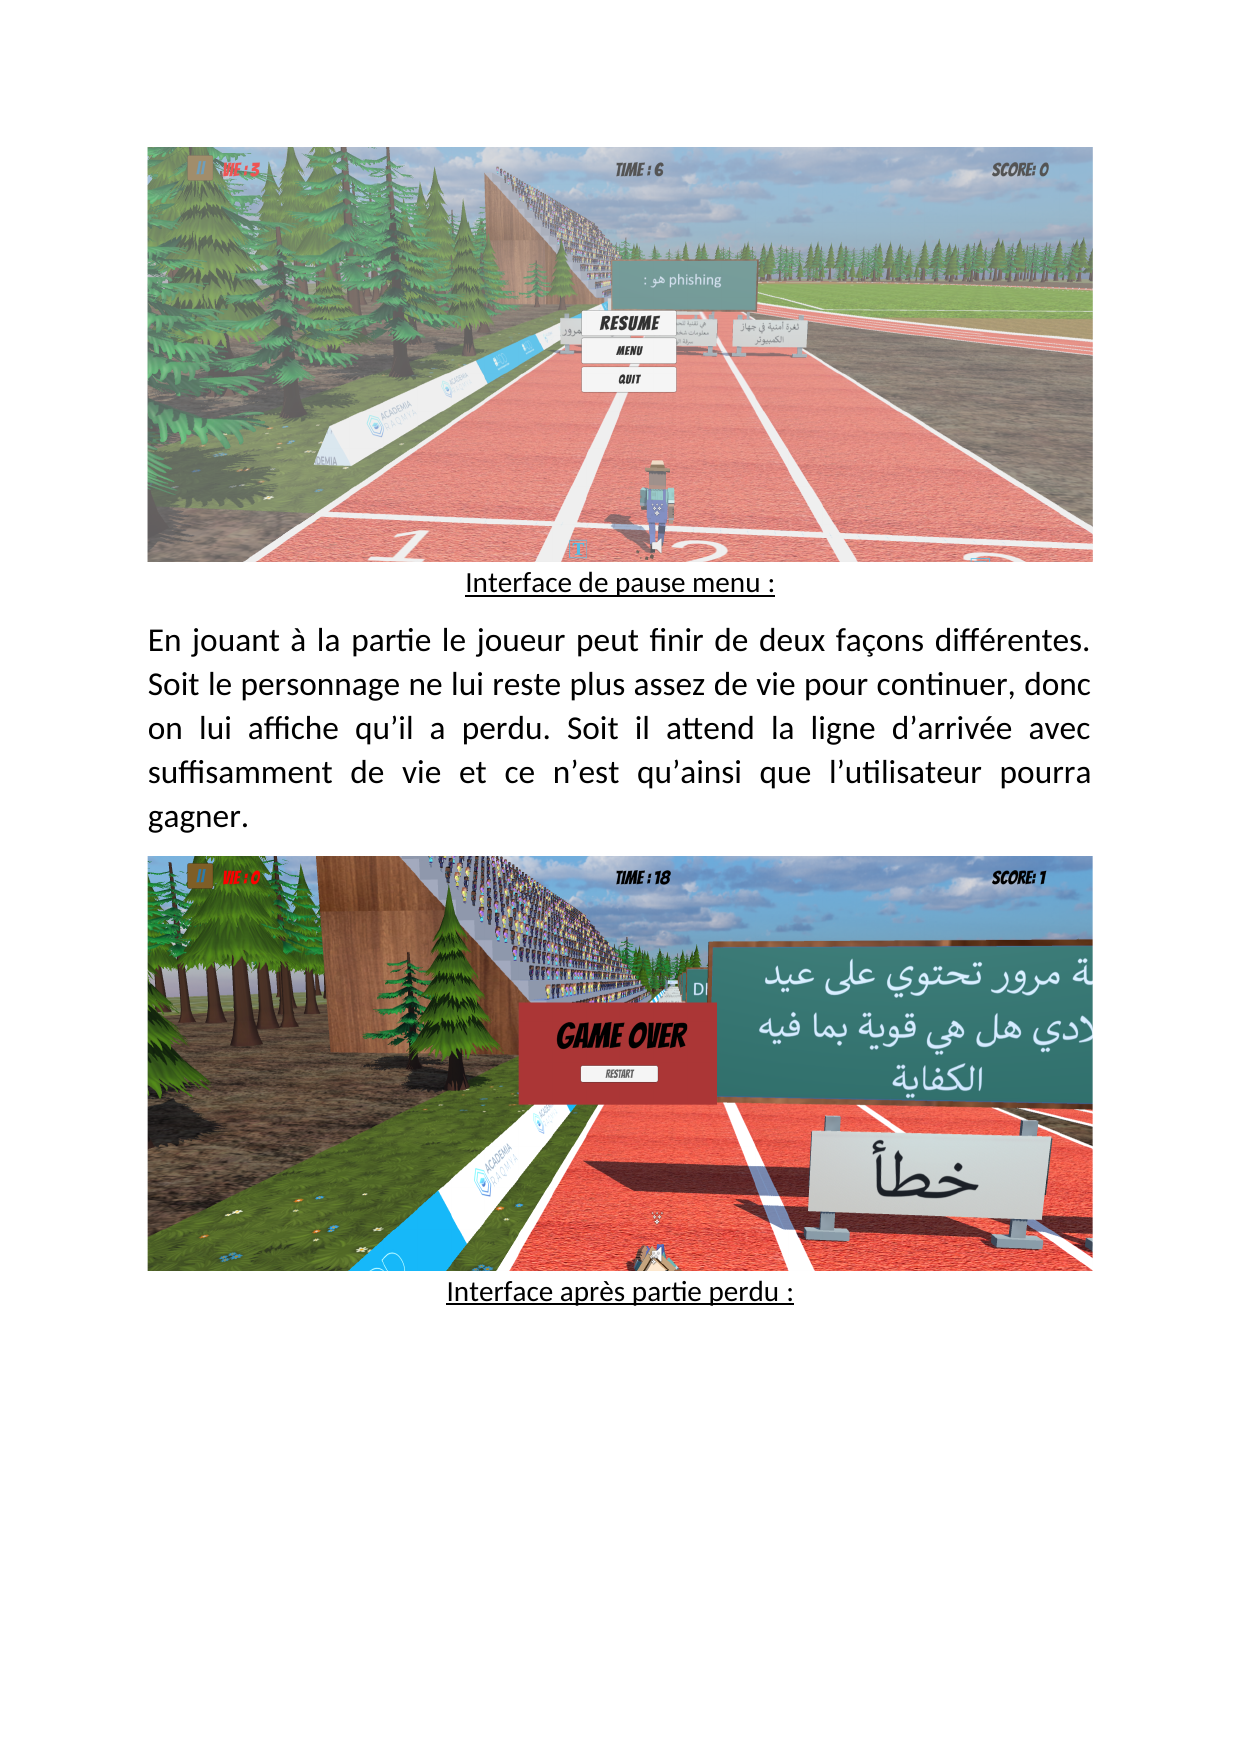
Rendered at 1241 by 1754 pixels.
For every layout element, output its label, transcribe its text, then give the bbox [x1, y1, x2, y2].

text Interface de pause menu : [148, 562, 1093, 600]
picture [147, 147, 1093, 562]
picture [147, 856, 1093, 1271]
text Interface après partie perdu : [148, 1271, 1093, 1309]
text En jouant à la partie le joueur peut finir de deux façons différentes. Soit le personnage ne lui reste plus assez de vie pour continuer, donc on lui affiche qu’il a perdu. Soit il attend la ligne d’arrivée avec suffisamment de vie et ce n’est qu’ainsi que l’utilisateur pourra gagner. [148, 619, 1093, 836]
